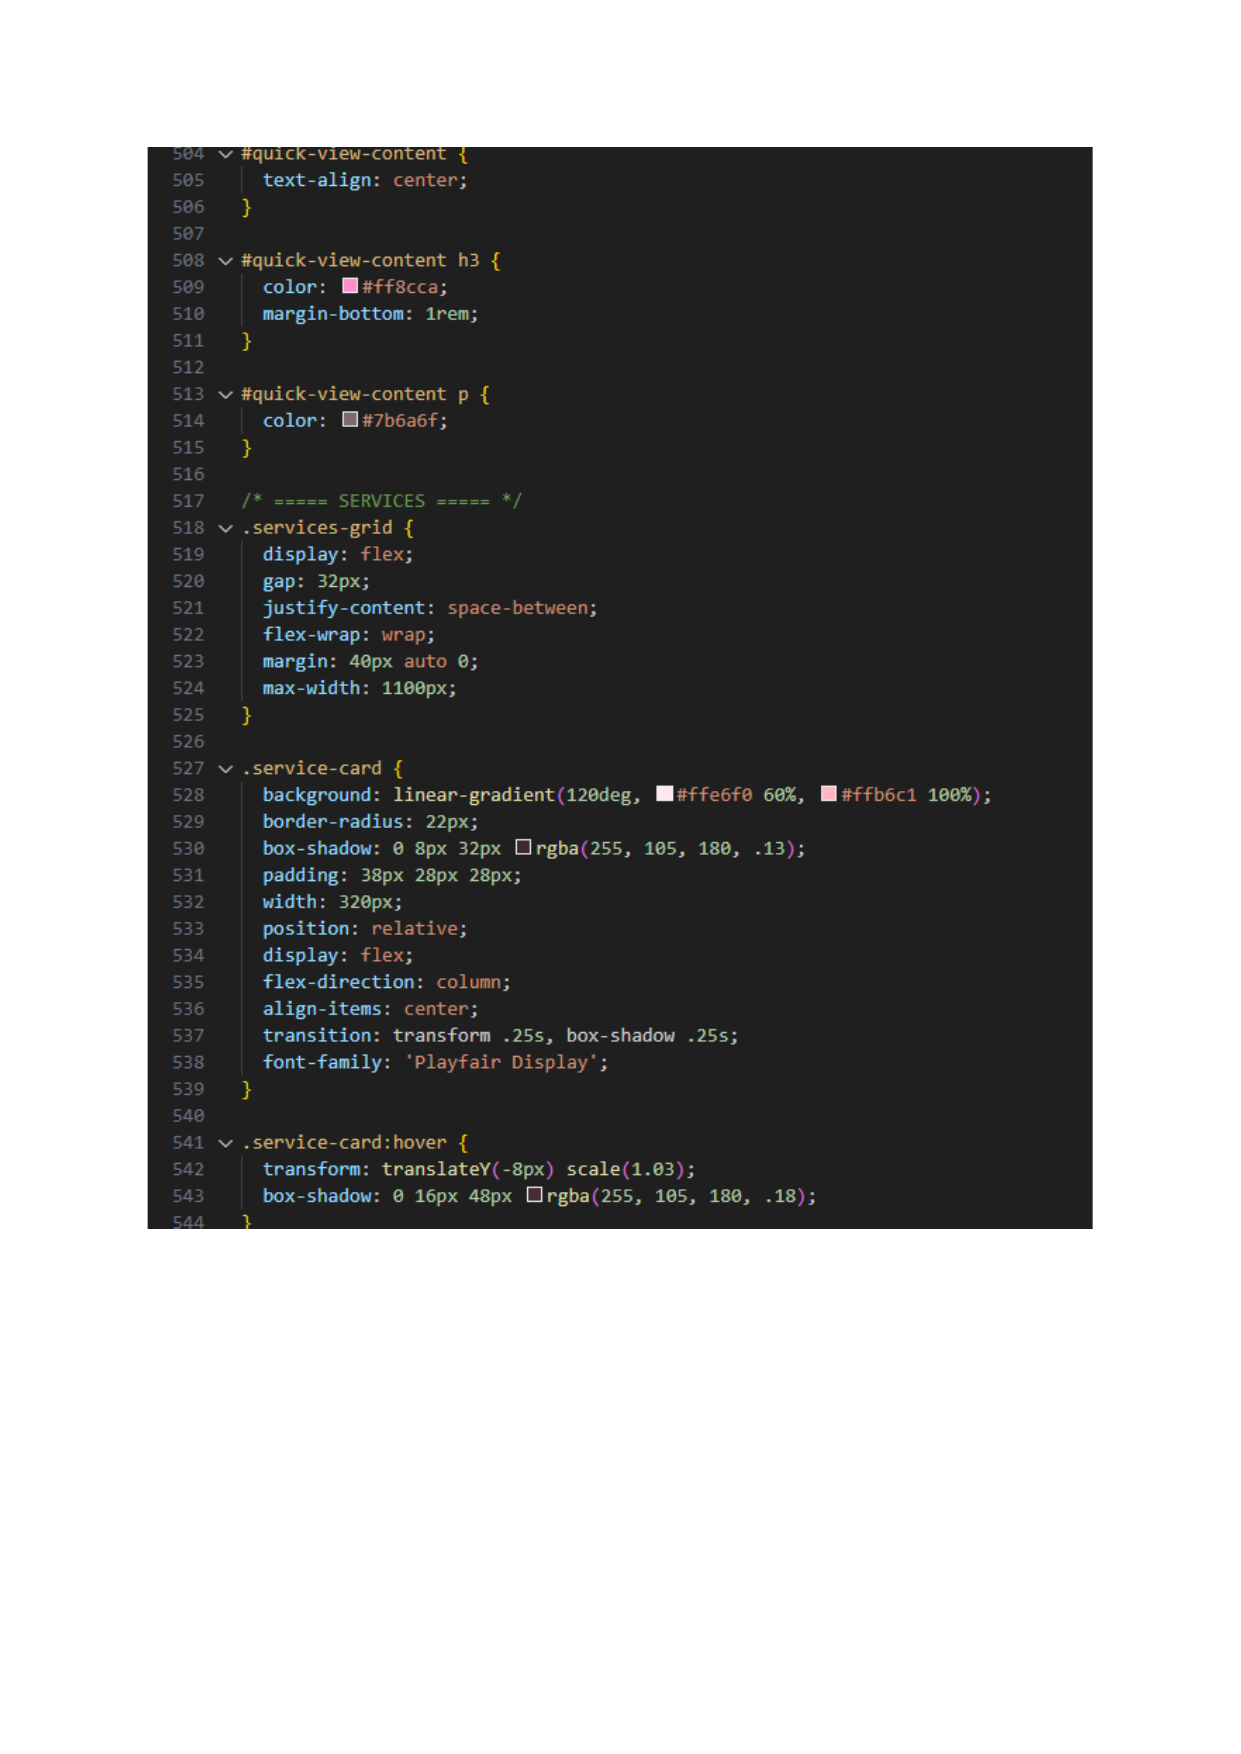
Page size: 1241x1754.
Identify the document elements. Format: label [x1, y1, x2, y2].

picture [147, 147, 1093, 1229]
